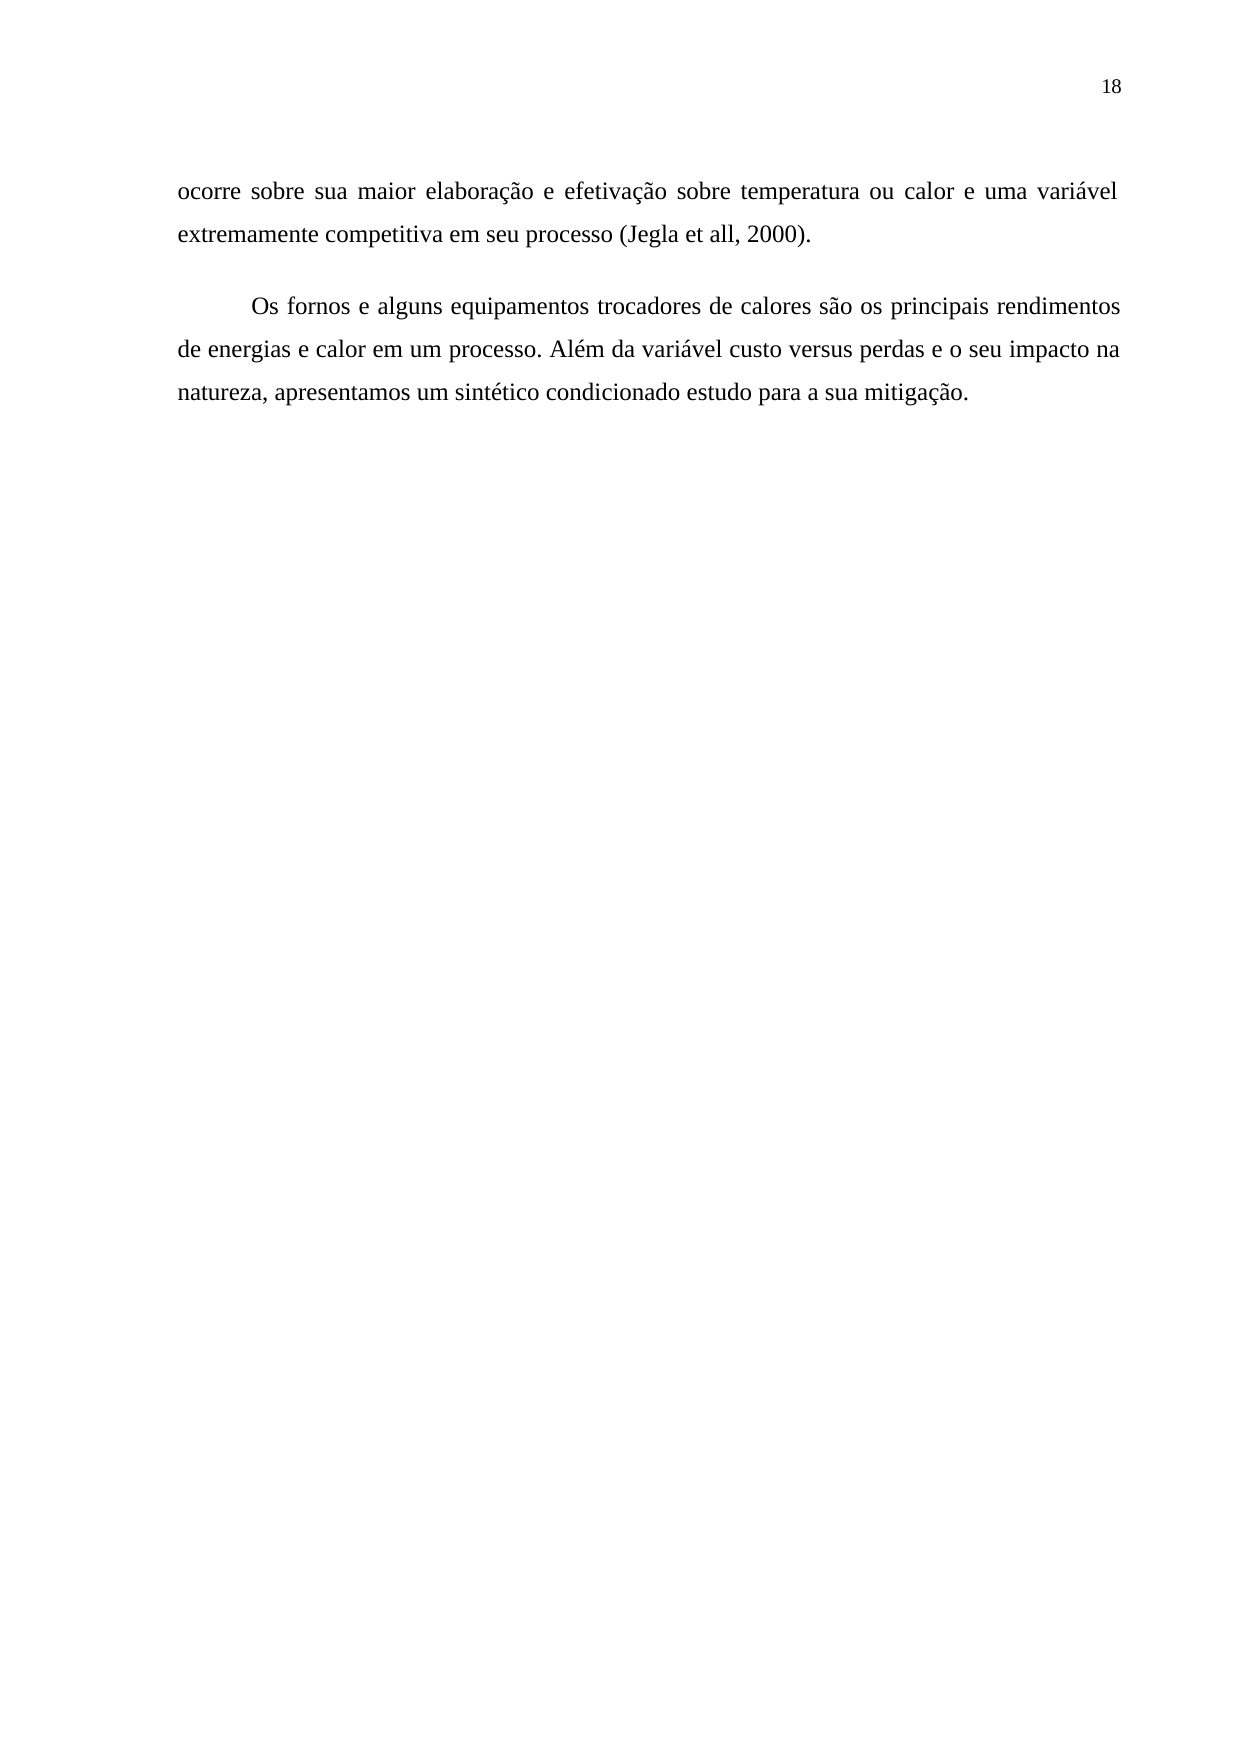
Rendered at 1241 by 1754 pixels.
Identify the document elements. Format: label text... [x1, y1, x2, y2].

text Os fornos e alguns equipamentos trocadores de calores são os principais rendimentos de energias e calor em um processo. Além da variável custo versus perdas e o seu impacto na natureza, apresentamos um sintético condicionado estudo para a sua mitigação. [177, 291, 1122, 406]
text ocorre sobre sua maior elaboração e efetivação sobre temperatura ou calor e uma variável extremamente competitiva em seu processo (Jegla et all, 2000). [177, 176, 1130, 248]
